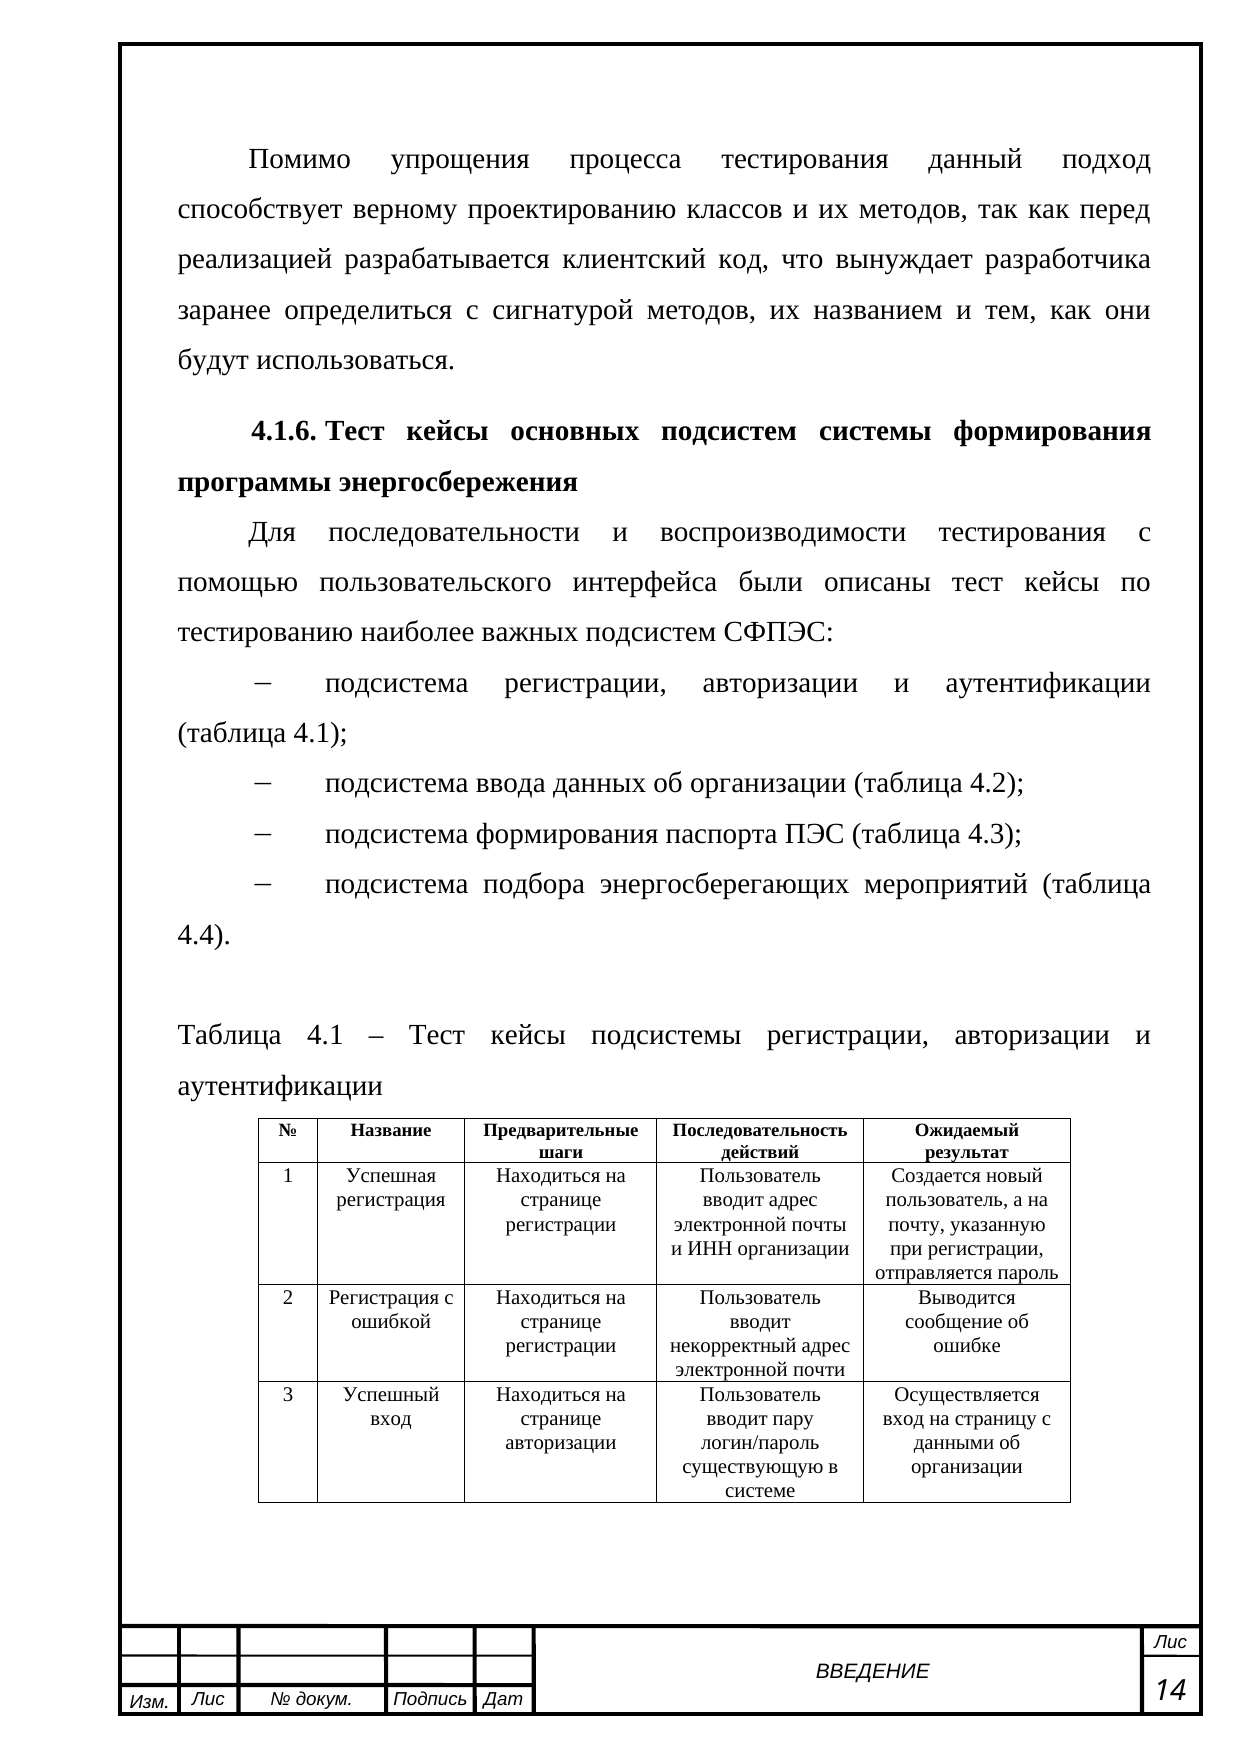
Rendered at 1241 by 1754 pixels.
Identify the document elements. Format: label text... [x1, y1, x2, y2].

text Помимо упрощения процесса тестирования данный подход способствует верному проектированию классов и их методов, так как перед реализацией разрабатывается клиентский код, что вынуждает разработчика заранее определиться с сигнатурой методов, их названием и тем, как они будут использоваться. [177, 141, 1152, 376]
table_header Предварительные шаги [465, 1119, 656, 1162]
subtitle Тест кейсы основных подсистем системы формирования программы энергосбережения [177, 413, 1152, 497]
table_cell 2 [259, 1285, 317, 1381]
list подсистема регистрации, авторизации и аутентификации (таблица 4.1); [177, 665, 1152, 749]
table_cell Пользователь вводит адрес электронной почты и ИНН организации [657, 1163, 863, 1284]
text Таблица 4.1 – Тест кейсы подсистемы регистрации, авторизации и аутентификации [177, 1017, 1152, 1101]
table_cell Регистрация с ошибкой [318, 1285, 464, 1381]
table_cell Успешная регистрация [318, 1163, 464, 1284]
table_header Ожидаемый результат [864, 1119, 1070, 1162]
list подсистема подбора энергосберегающих мероприятий (таблица 4.4). [177, 866, 1152, 950]
table_header Последовательность действий [657, 1119, 863, 1162]
table_header Название [318, 1119, 464, 1162]
table_cell Пользователь вводит некорректный адрес электронной почти [657, 1285, 863, 1381]
table_cell Пользователь вводит пару логин/пароль существующую в системе [657, 1382, 863, 1502]
list подсистема ввода данных об организации (таблица 4.2); [177, 766, 1152, 799]
list подсистема формирования паспорта ПЭС (таблица 4.3); [177, 816, 1152, 850]
table_header № [259, 1119, 317, 1162]
table_cell 1 [259, 1163, 317, 1284]
table_cell 3 [259, 1382, 317, 1502]
table_cell Создается новый пользователь, а на почту, указанную при регистрации, отправляется пароль [864, 1163, 1070, 1284]
table_cell Выводится сообщение об ошибке [864, 1285, 1070, 1381]
table_cell Успешный вход [318, 1382, 464, 1502]
table_cell Находиться на странице регистрации [465, 1285, 656, 1381]
table_cell Осуществляется вход на страницу с данными об организации [864, 1382, 1070, 1502]
text Для последовательности и воспроизводимости тестирования с помощью пользовательского интерфейса были описаны тест кейсы по тестированию наиболее важных подсистем СФПЭС: [177, 514, 1152, 648]
table_cell Находиться на странице регистрации [465, 1163, 656, 1284]
table_cell Находиться на странице авторизации [465, 1382, 656, 1502]
